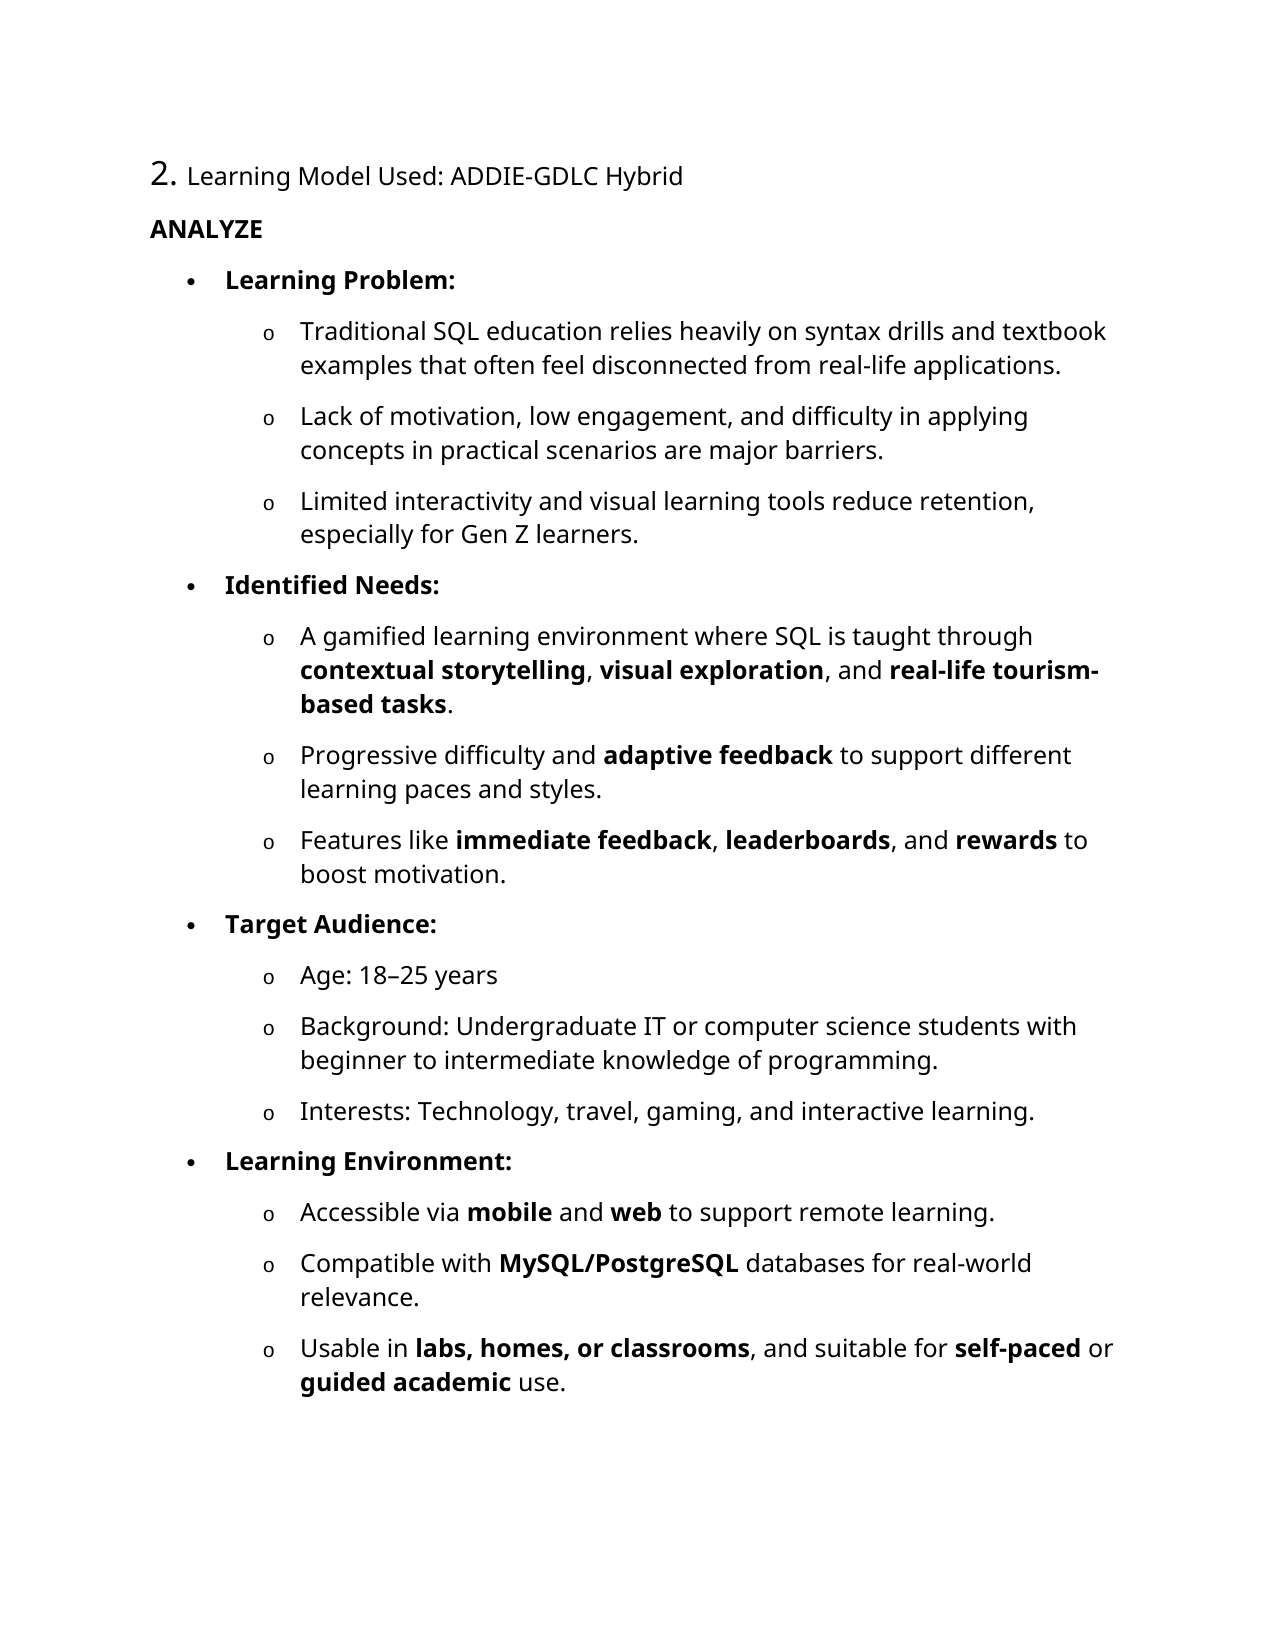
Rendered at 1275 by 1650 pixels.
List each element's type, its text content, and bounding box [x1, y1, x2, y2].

subtitle Identified Needs: [187, 568, 1125, 602]
subtitle Features like immediate feedback, leaderboards, and rewards to boost motivation. [262, 822, 1125, 890]
subtitle 2. Learning Model Used: ADDIE-GDLC Hybrid [150, 150, 1125, 195]
subtitle Interests: Technology, travel, gaming, and interactive learning. [262, 1093, 1125, 1127]
subtitle Accessible via mobile and web to support remote learning. [262, 1195, 1125, 1229]
subtitle Usable in labs, homes, or classrooms, and suitable for self-paced or guided academic use. [262, 1330, 1125, 1398]
subtitle Age: 18–25 years [262, 958, 1125, 992]
subtitle Lack of motivation, low engagement, and difficulty in applying concepts in practical scenarios are major barriers. [262, 398, 1125, 466]
subtitle Traditional SQL education relies heavily on syntax drills and textbook examples that often feel disconnected from real-life applications. [262, 313, 1125, 382]
subtitle Learning Environment: [187, 1144, 1125, 1178]
subtitle Compatible with MySQL/PostgreSQL databases for real-world relevance. [262, 1246, 1125, 1314]
subtitle Background: Undergraduate IT or computer science students with beginner to intermediate knowledge of programming. [262, 1008, 1125, 1077]
subtitle A gamified learning environment where SQL is taught through contextual storytelling, visual exploration, and real-life tourism-based tasks. [262, 619, 1125, 721]
subtitle ANALYZE [150, 212, 1125, 246]
subtitle Learning Problem: [187, 263, 1125, 297]
subtitle Target Audience: [187, 907, 1125, 941]
subtitle Progressive difficulty and adaptive feedback to support different learning paces and styles. [262, 737, 1125, 806]
subtitle Limited interactivity and visual learning tools reduce retention, especially for Gen Z learners. [262, 483, 1125, 551]
